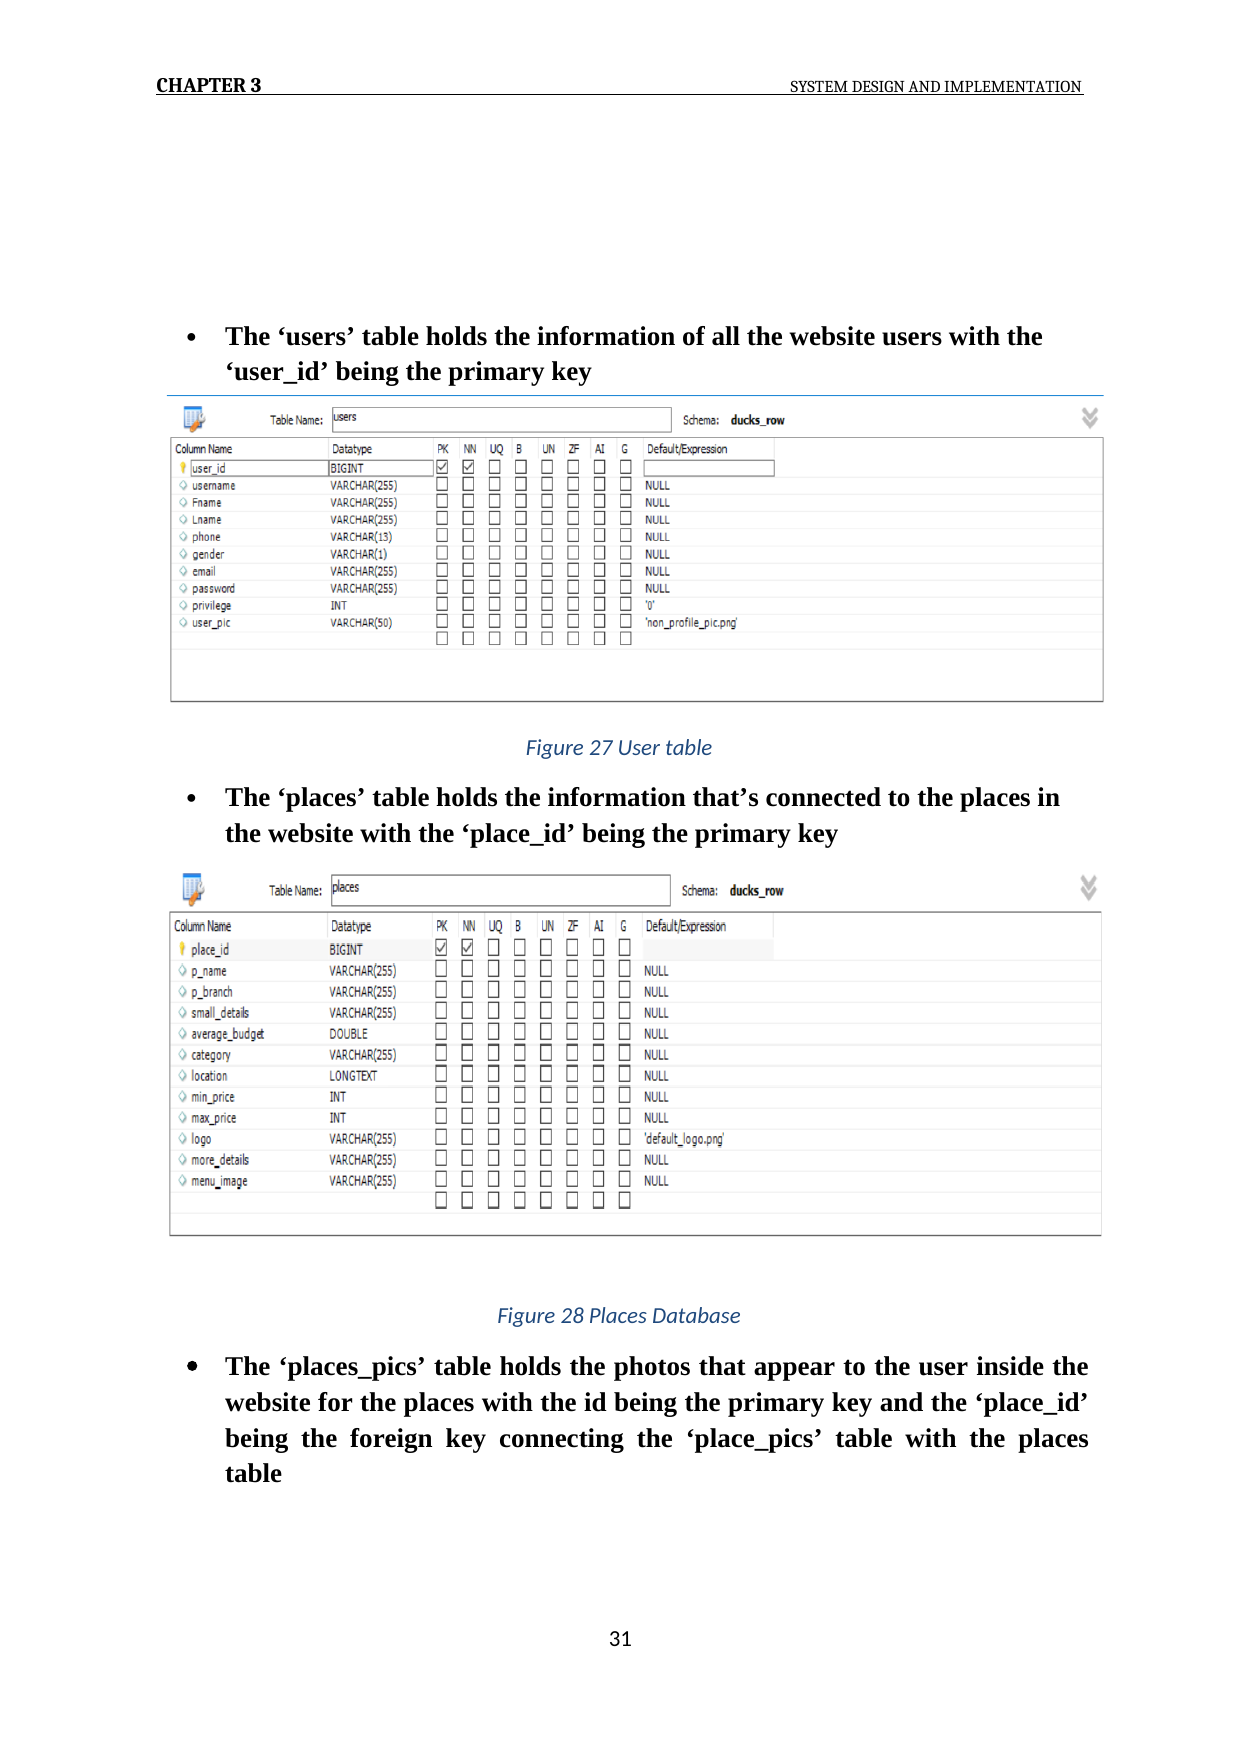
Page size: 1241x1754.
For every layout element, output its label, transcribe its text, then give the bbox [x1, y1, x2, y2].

picture [166, 395, 1103, 702]
list The ‘places’ table holds the information that’s connected to the places in the website with the ‘place_id’ being the primary key [187, 781, 1090, 848]
list The ‘places_pics’ table holds the photos that appear to the user inside the website for the places with the id being the primary key and the ‘place_id’ being the foreign key connecting the ‘place_pics’ table with the places table [187, 1350, 1090, 1488]
list The ‘users’ table holds the information of all the website users with the ‘user_id’ being the primary key [187, 320, 1090, 387]
picture [163, 863, 1101, 1244]
